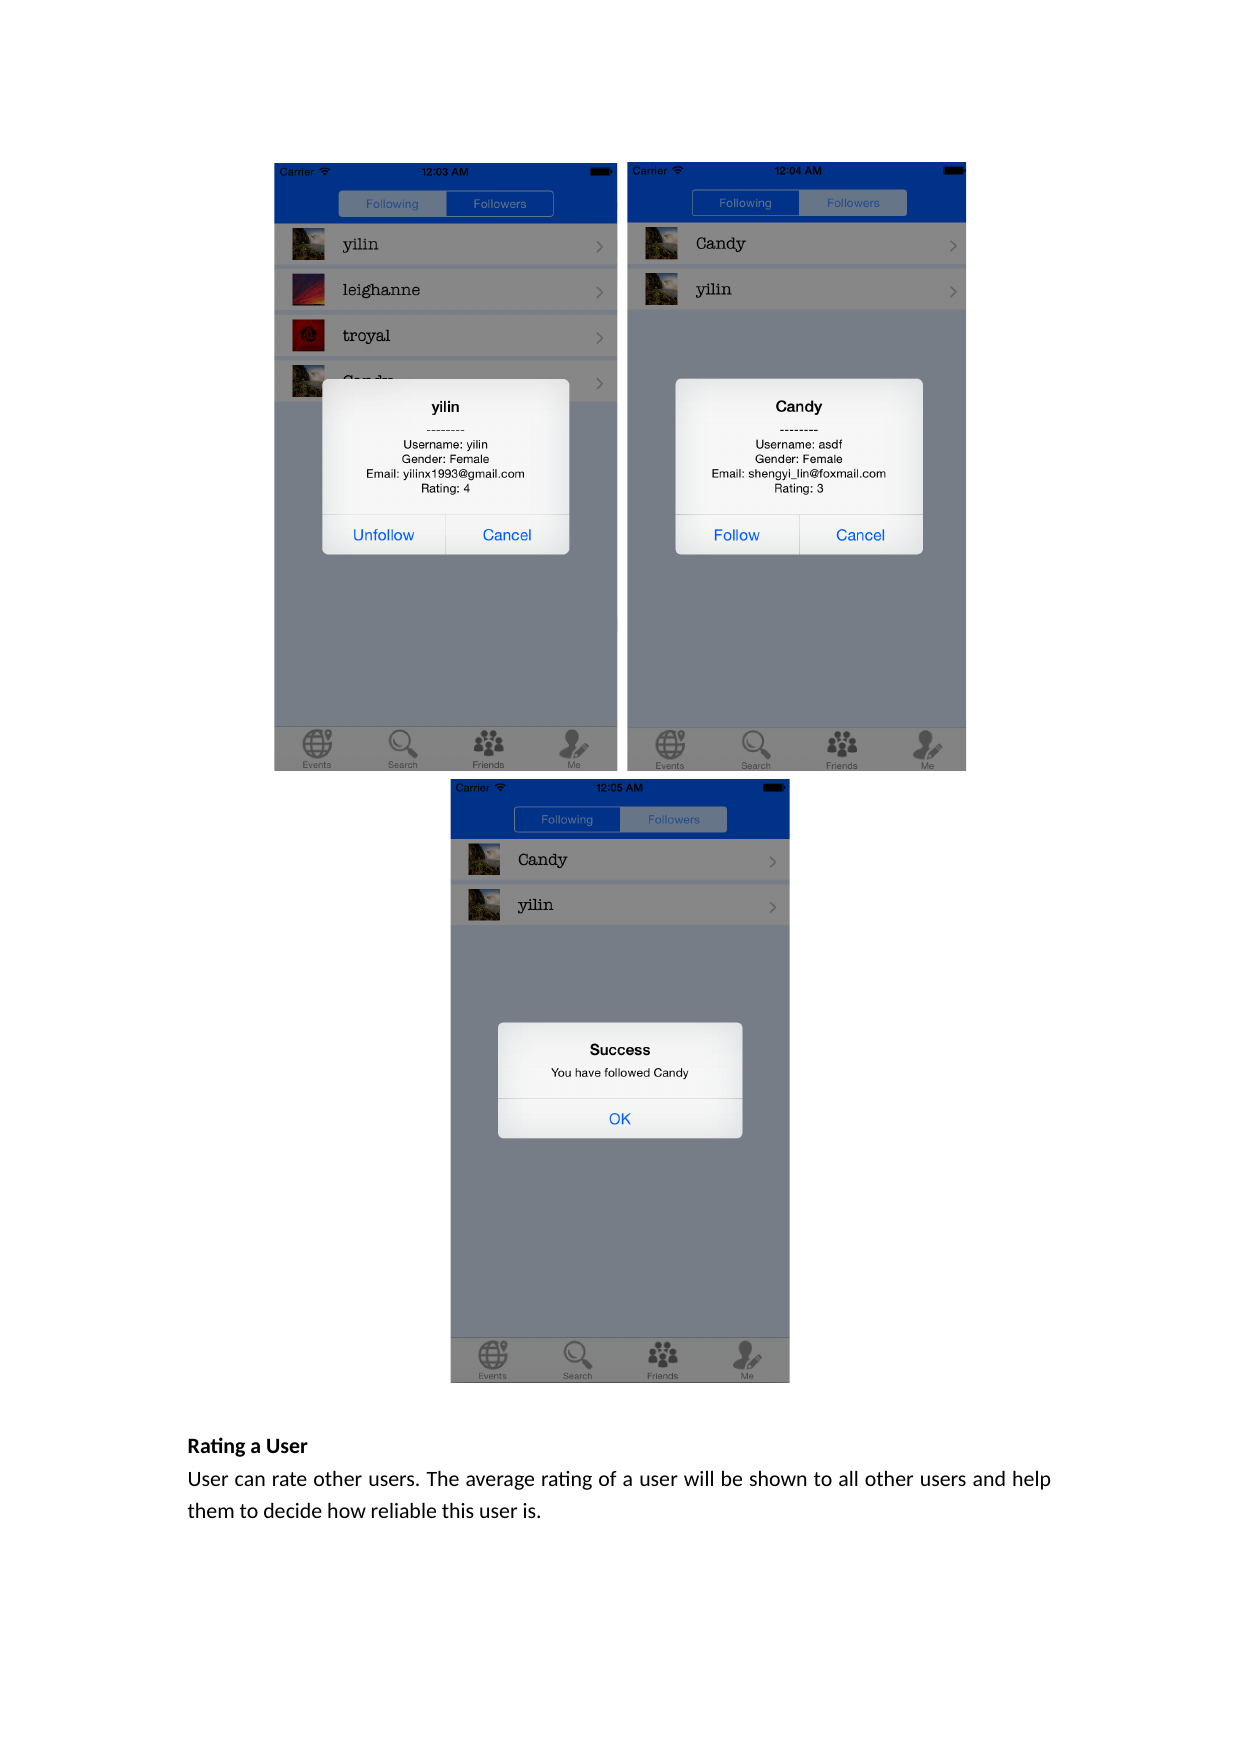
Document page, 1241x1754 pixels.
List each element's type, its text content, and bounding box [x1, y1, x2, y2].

picture [274, 163, 618, 771]
text User can rate other users. The average rating of a user will be shown to all other users and help them to decide how reliable this user is. [187, 1462, 1053, 1527]
picture [450, 779, 790, 1383]
text Rating a User [187, 1429, 1053, 1462]
picture [627, 162, 967, 771]
